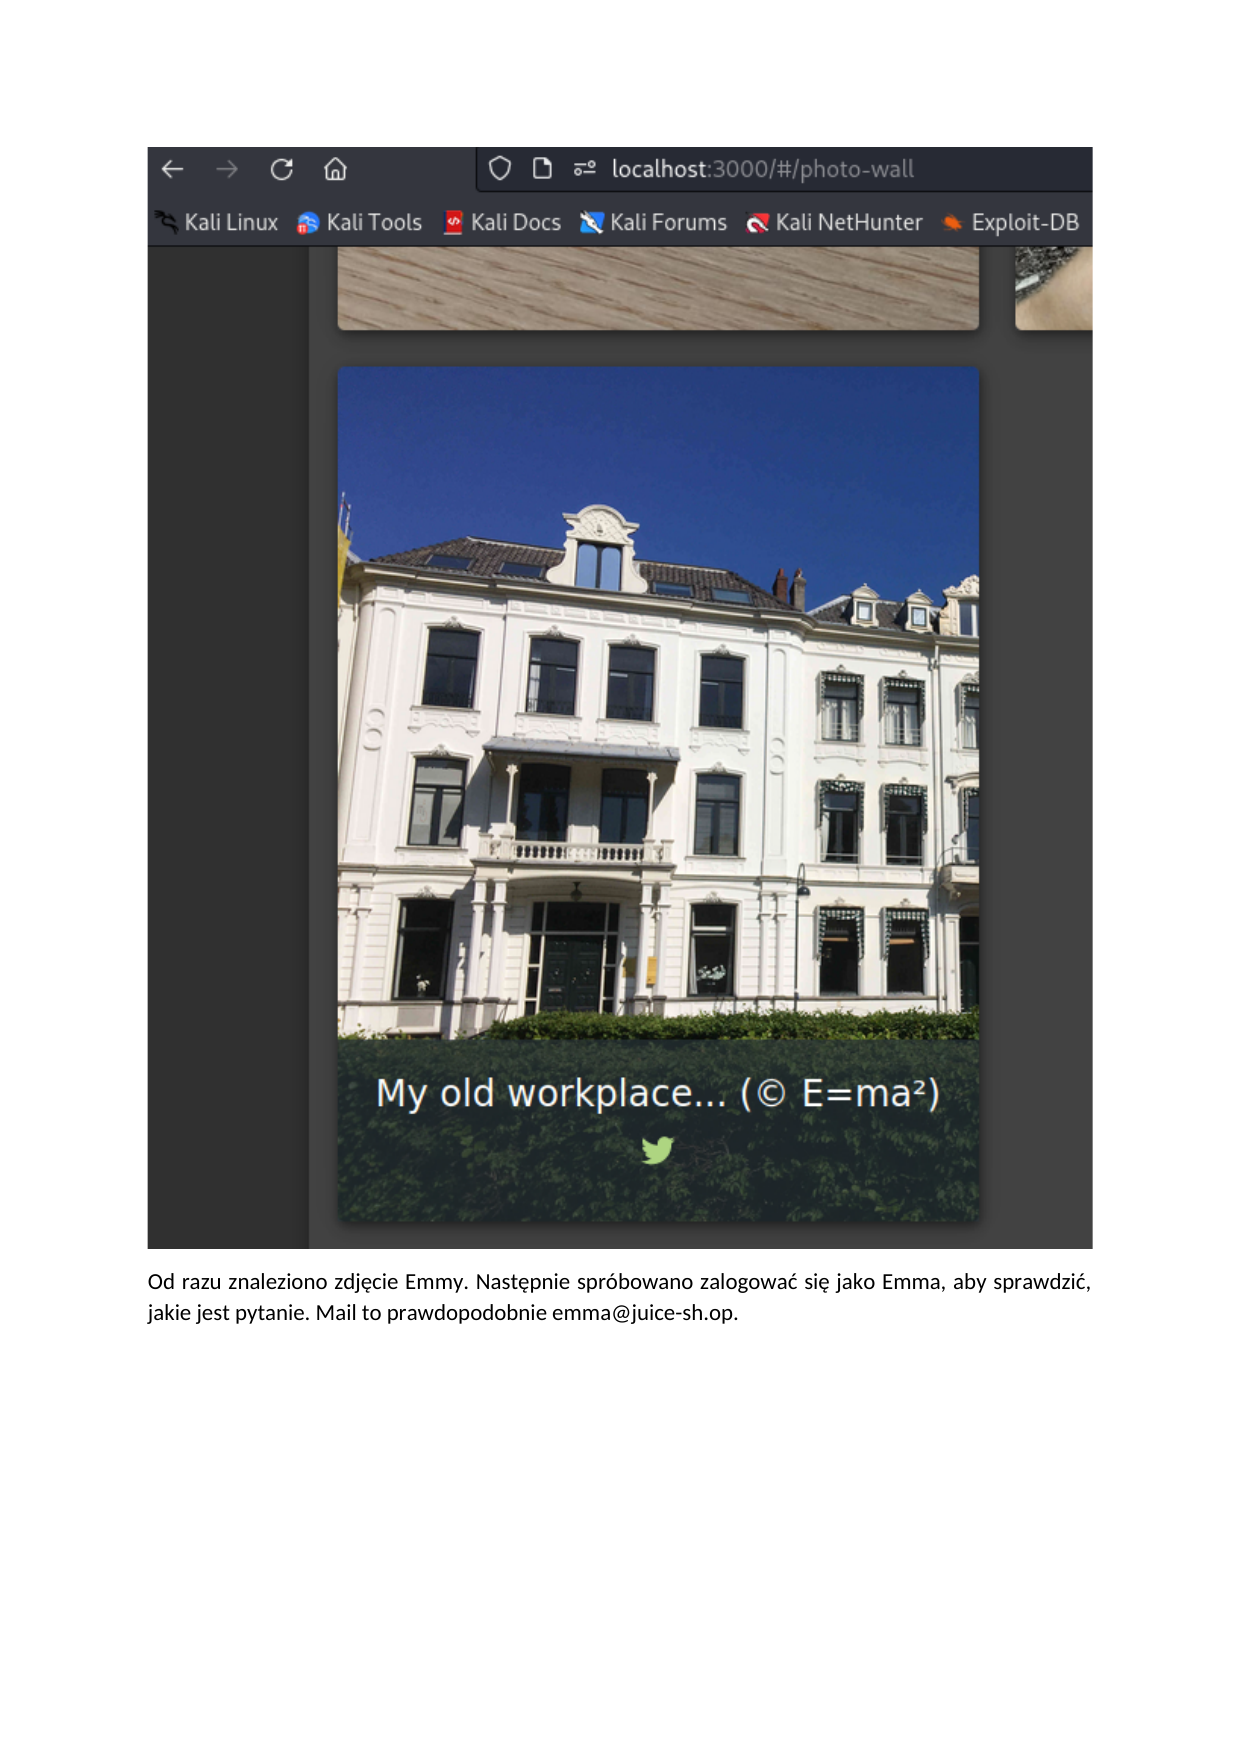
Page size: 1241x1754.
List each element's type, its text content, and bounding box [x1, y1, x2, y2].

text Od razu znaleziono zdjęcie Emmy. Następnie spróbowano zalogować się jako Emma, aby sprawdzić, jakie jest pytanie. Mail to prawdopodobnie emma@juice-sh.op. [148, 1267, 1093, 1326]
picture [147, 147, 1093, 1249]
